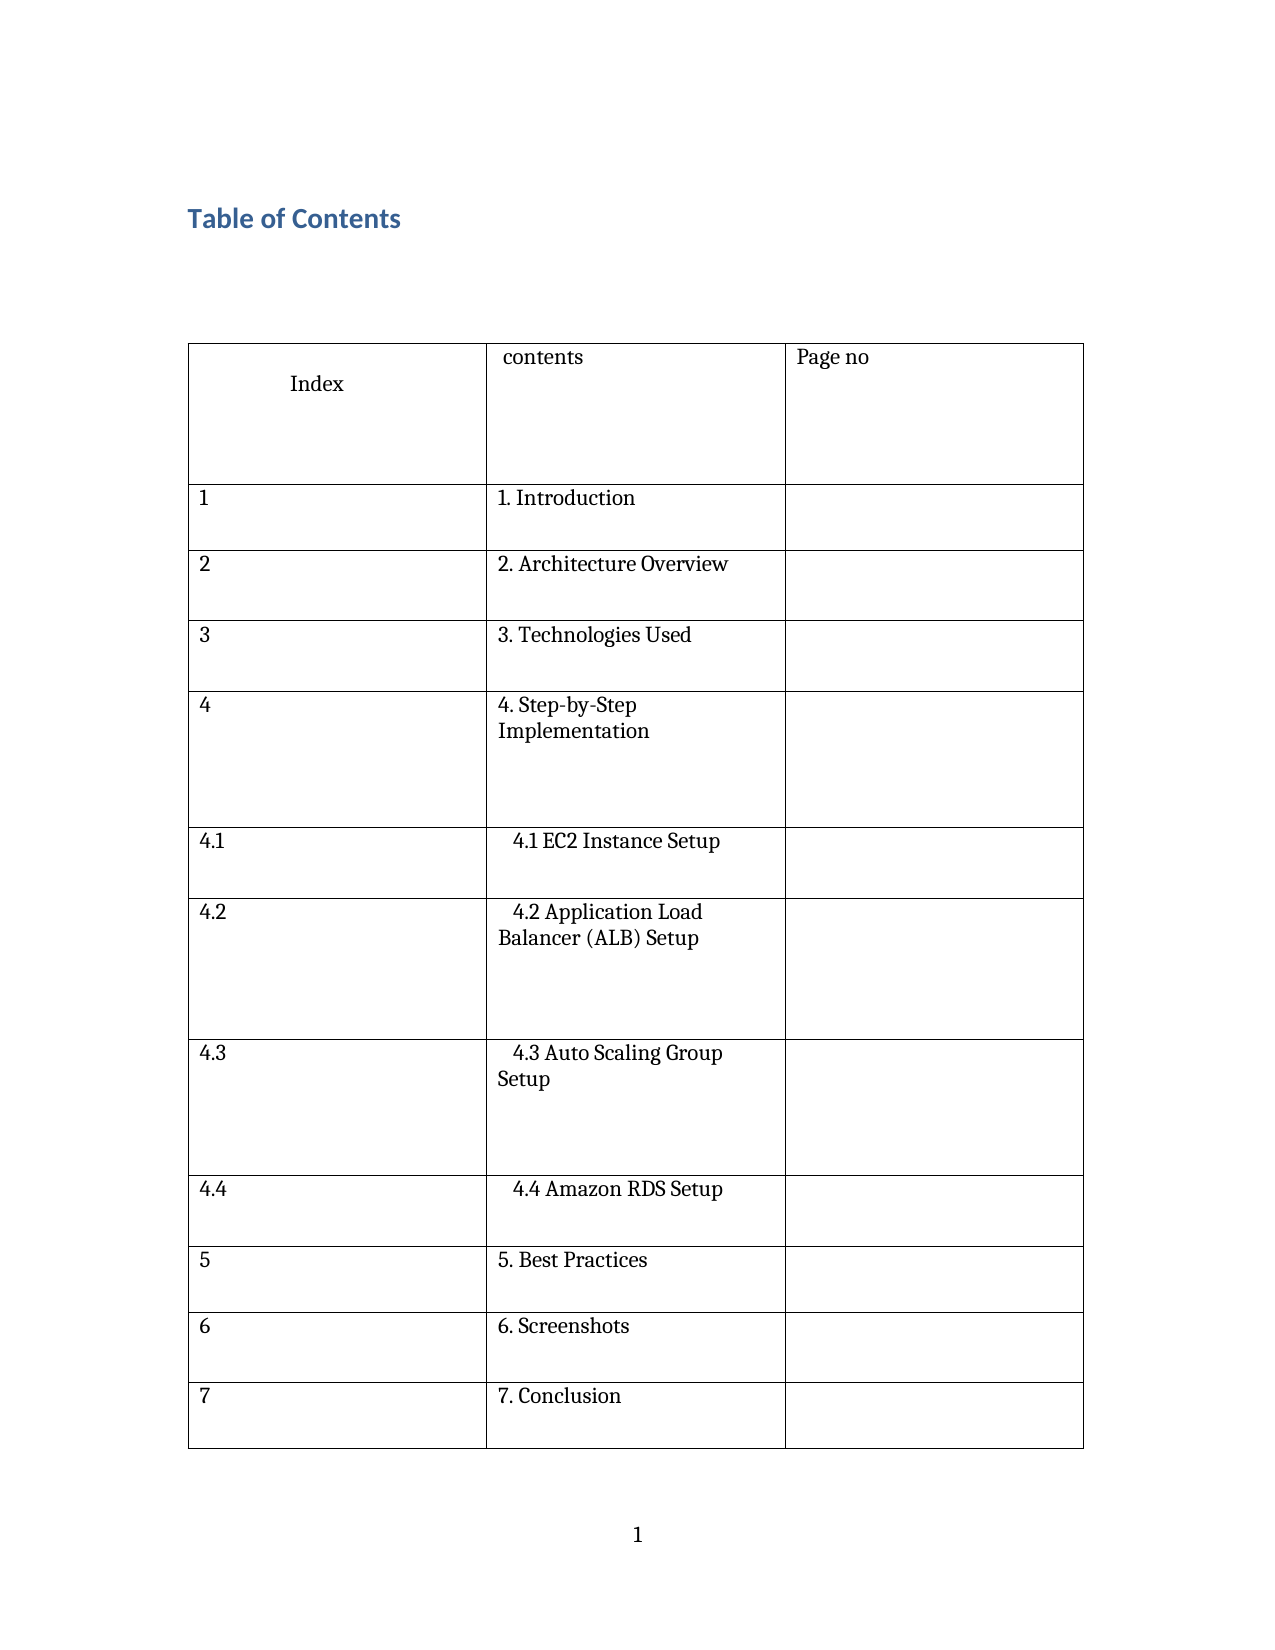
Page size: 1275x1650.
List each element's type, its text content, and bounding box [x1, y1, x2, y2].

table_cell [786, 692, 1083, 827]
table_cell [786, 551, 1083, 620]
table_cell [786, 899, 1083, 1039]
table_cell [786, 485, 1083, 550]
table_cell [786, 1176, 1083, 1246]
table_cell 7. Conclusion [487, 1383, 785, 1448]
table_cell 6 [189, 1313, 486, 1382]
table_cell [786, 1383, 1083, 1448]
table_cell 7 [189, 1383, 486, 1448]
table_cell 4.4 [189, 1176, 486, 1246]
table_header Index [189, 344, 486, 484]
table_cell [786, 621, 1083, 691]
table_cell 4.1 [189, 828, 486, 898]
table_cell 5 [189, 1247, 486, 1312]
table_cell [786, 828, 1083, 898]
table_cell [786, 1313, 1083, 1382]
table_cell 4.2 Application Load Balancer (ALB) Setup [487, 899, 785, 1039]
table_cell [786, 1247, 1083, 1312]
table_cell 1. Introduction [487, 485, 785, 550]
table_cell 1 [189, 485, 486, 550]
table_cell 4 [189, 692, 486, 827]
table_cell 2. Architecture Overview [487, 551, 785, 620]
table_cell 6. Screenshots [487, 1313, 785, 1382]
table_cell 3 [189, 621, 486, 691]
table_cell 4.1 EC2 Instance Setup [487, 828, 785, 898]
table_cell 4.3 [189, 1040, 486, 1175]
table_cell 3. Technologies Used [487, 621, 785, 691]
table_cell 5. Best Practices [487, 1247, 785, 1312]
subtitle Table of Contents [187, 200, 1087, 236]
table_cell 4. Step-by-Step Implementation [487, 692, 785, 827]
table_cell 4.2 [189, 899, 486, 1039]
table_header contents [487, 344, 785, 484]
table_cell 2 [189, 551, 486, 620]
table_header Page no [786, 344, 1083, 484]
table_cell 4.4 Amazon RDS Setup [487, 1176, 785, 1246]
table_cell [786, 1040, 1083, 1175]
table_cell 4.3 Auto Scaling Group Setup [487, 1040, 785, 1175]
